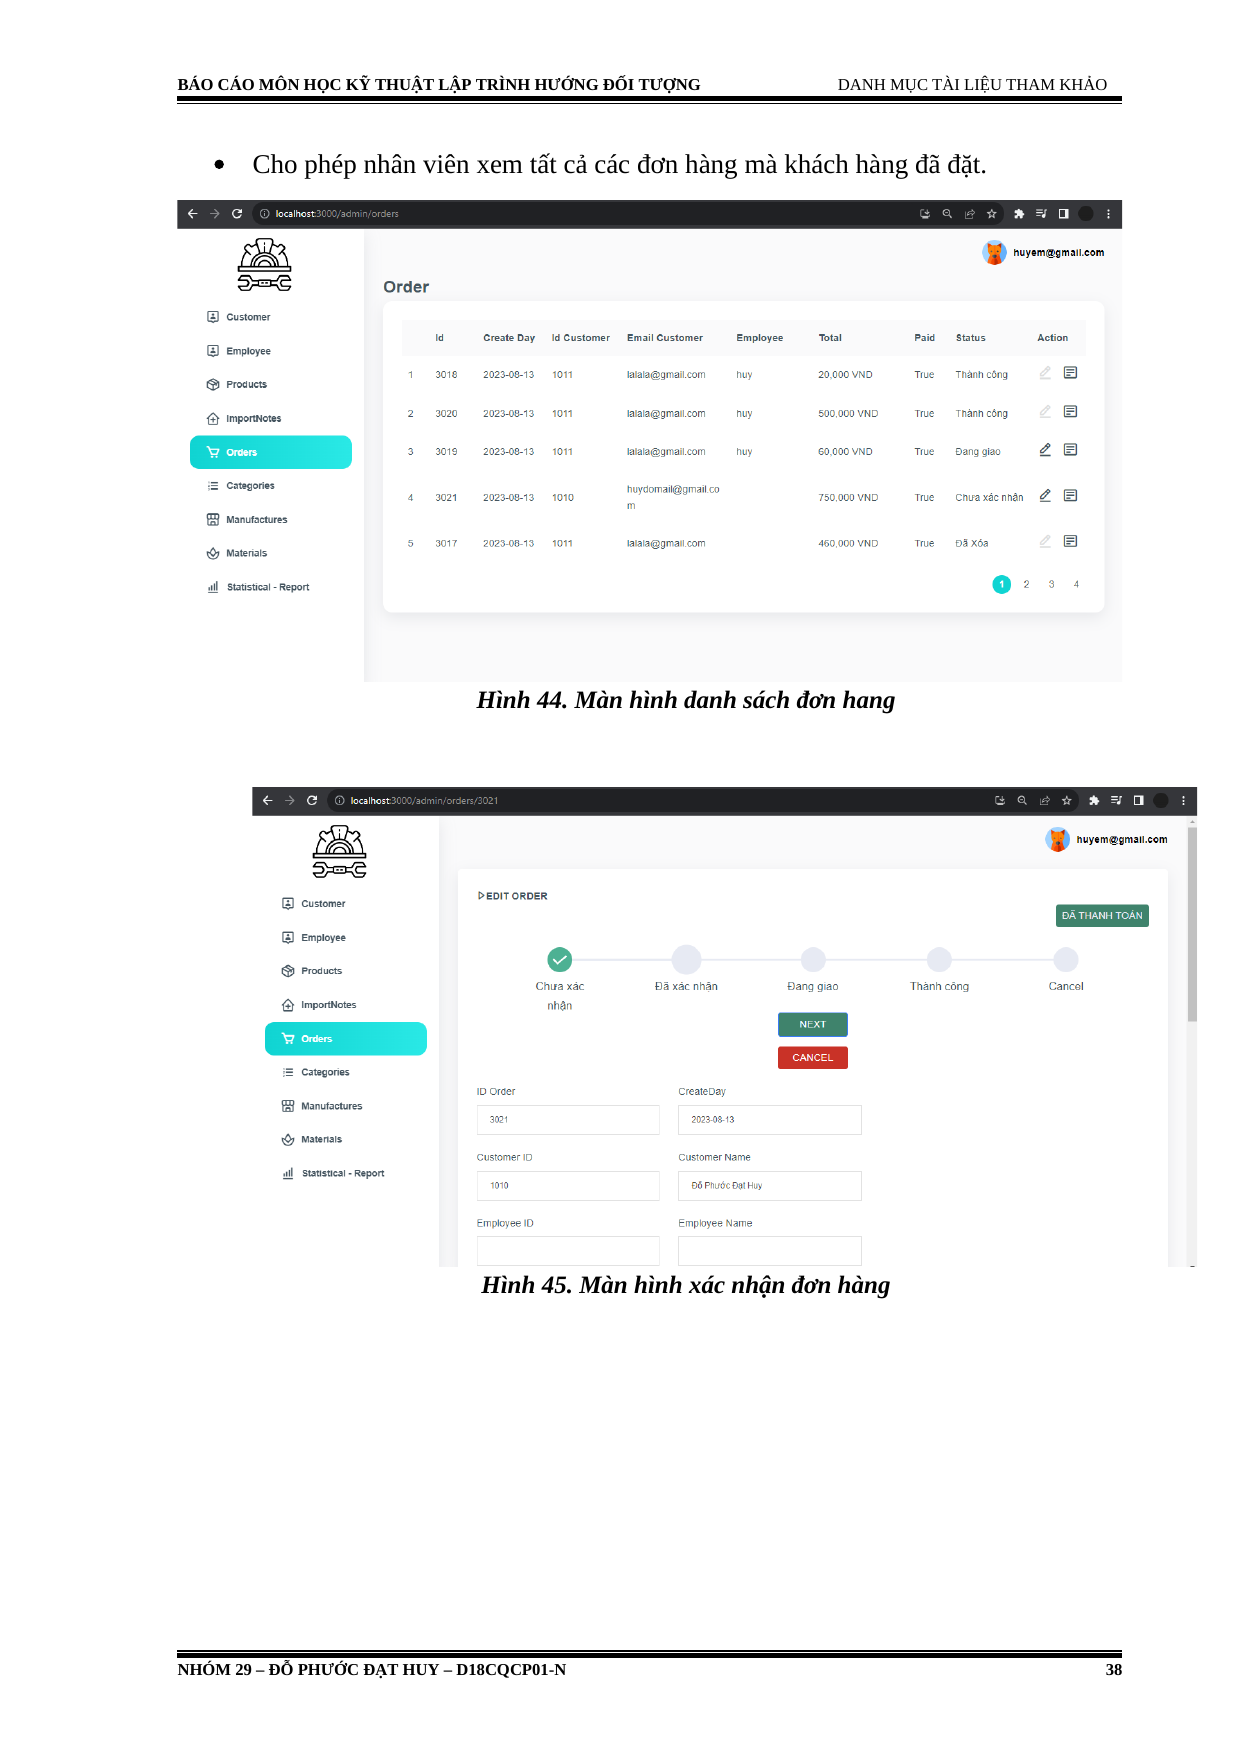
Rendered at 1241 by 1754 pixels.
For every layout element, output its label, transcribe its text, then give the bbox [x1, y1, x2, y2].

list Hình 44. Màn hình danh sách đơn hang [252, 686, 1122, 714]
picture [177, 200, 1123, 682]
list Hình 45. Màn hình xác nhận đơn hàng [252, 1271, 1122, 1299]
list Cho phép nhân viên xem tất cả các đơn hàng mà khách hàng đã đặt. [215, 148, 1122, 179]
picture [252, 787, 1198, 1267]
